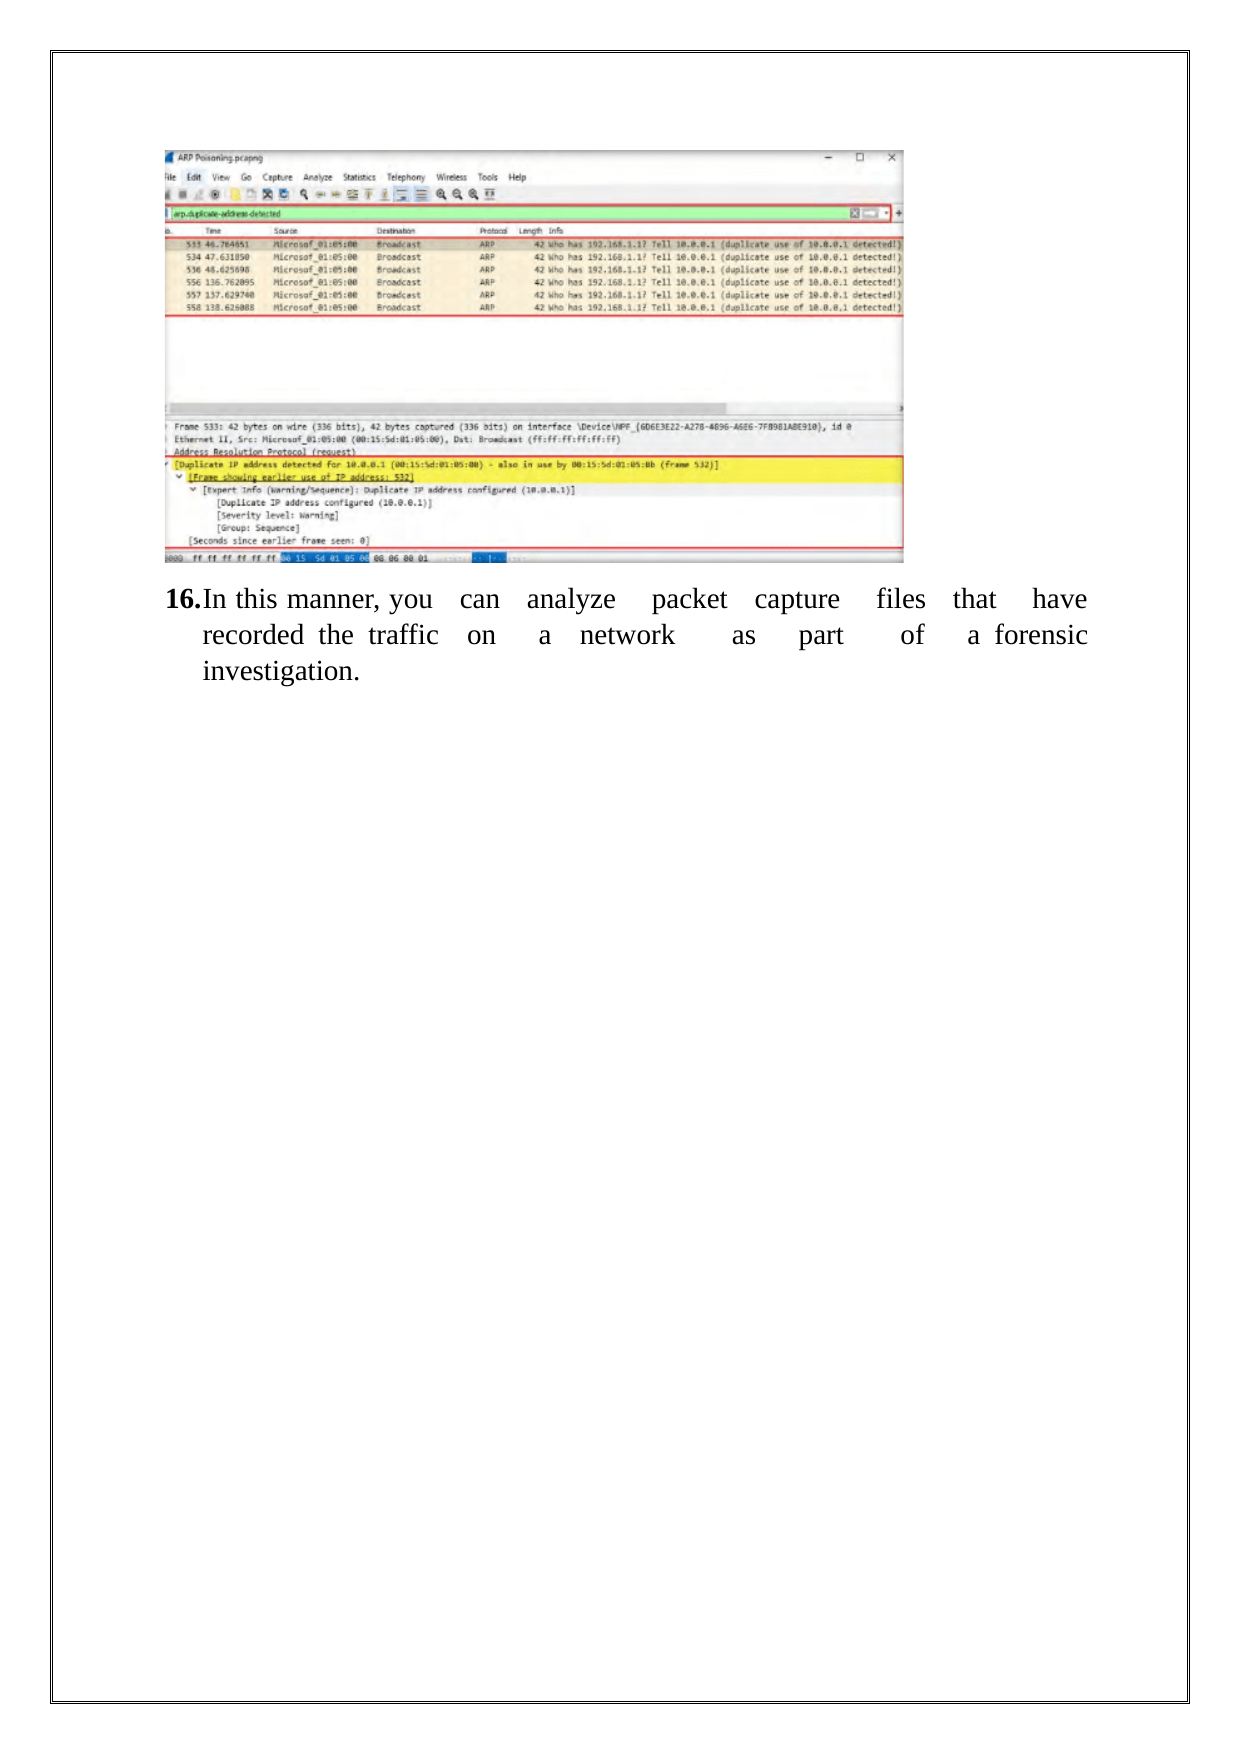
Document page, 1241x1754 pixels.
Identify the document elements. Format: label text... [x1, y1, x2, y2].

picture [164, 150, 904, 563]
list In this manner, you can analyze packet capture files that have recorded the traffic on a network as part of a forensic investigation. [165, 581, 1090, 687]
